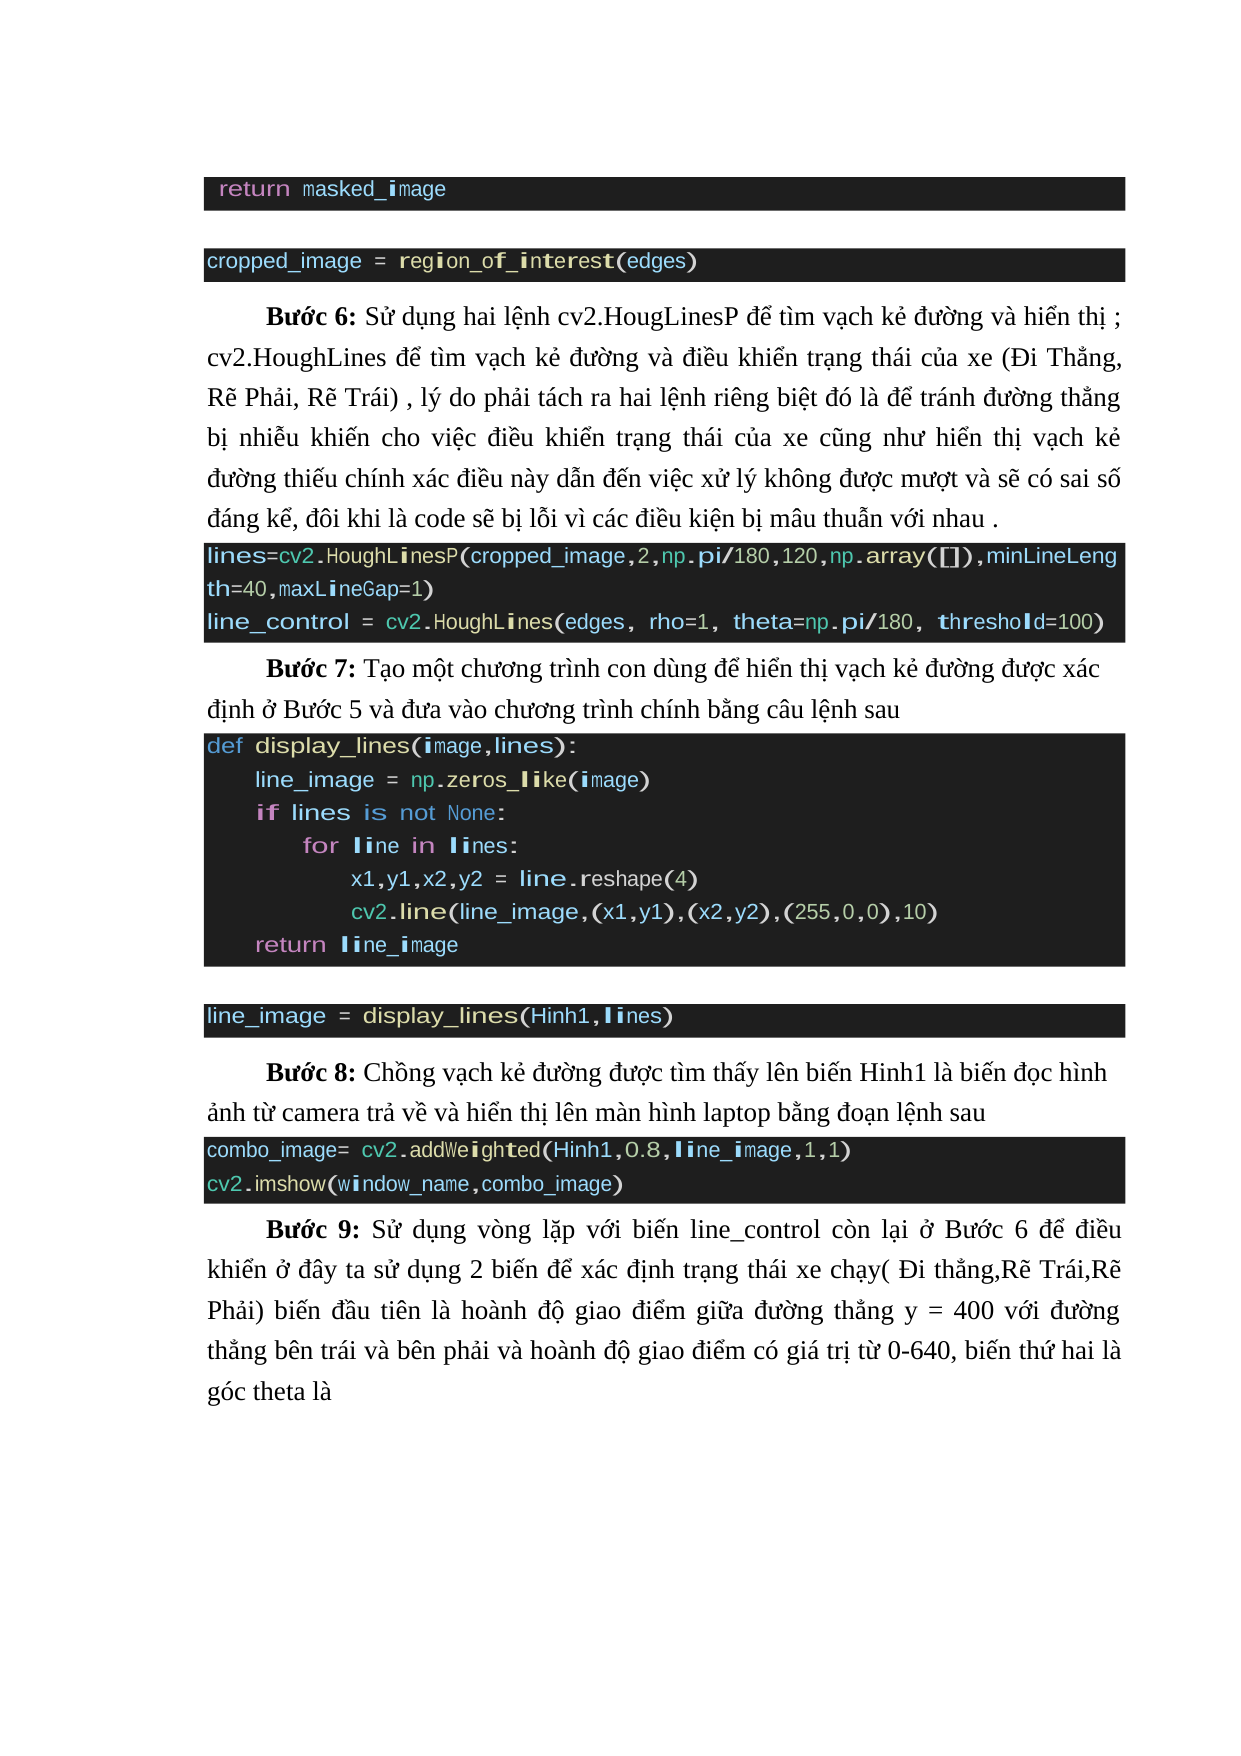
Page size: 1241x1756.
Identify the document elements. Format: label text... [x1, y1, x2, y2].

text Bước 7: Tạo một chương trình con dùng để hiển thị vạch kẻ đường được xác định ở Bước 5 và đưa vào chương trình chính bằng câu lệnh sau [207, 653, 1122, 724]
text Bước 6: Sử dụng hai lệnh cv2.HougLinesP để tìm vạch kẻ đường và hiển thị ; cv2.HoughLines để tìm vạch kẻ đường và điều khiển trạng thái của xe (Đi Thẳng, Rẽ Phải, Rẽ Trái) , lý do phải tách ra hai lệnh riêng biệt đó là để tránh đường thẳng bị nhiễu khiến cho việc điều khiển trạng thái của xe cũng như hiển thị vạch kẻ đường thiếu chính xác điều này dẫn đến việc xử lý không được mượt và sẽ có sai số đáng kể, đôi khi là code sẽ bị lỗi vì các điều kiện bị mâu thuẫn với nhau . [207, 282, 1123, 533]
text Bước 8: Chồng vạch kẻ đường được tìm thấy lên biến Hinh1 là biến đọc hình ảnh từ camera trả về và hiển thị lên màn hình laptop bằng đoạn lệnh sau [207, 1038, 1122, 1128]
text Bước 9: Sử dụng vòng lặp với biến line_control còn lại ở Bước 6 để điều khiển ở đây ta sử dụng 2 biến để xác định trạng thái xe chạy( Đi thẳng,Rẽ Trái,Rẽ Phải) biến đầu tiên là hoành độ giao điểm giữa đường thẳng y = 400 với đường thẳng bên trái và bên phải và hoành độ giao điểm có giá trị từ 0-640, biến thứ hai là góc theta là [207, 1213, 1122, 1406]
